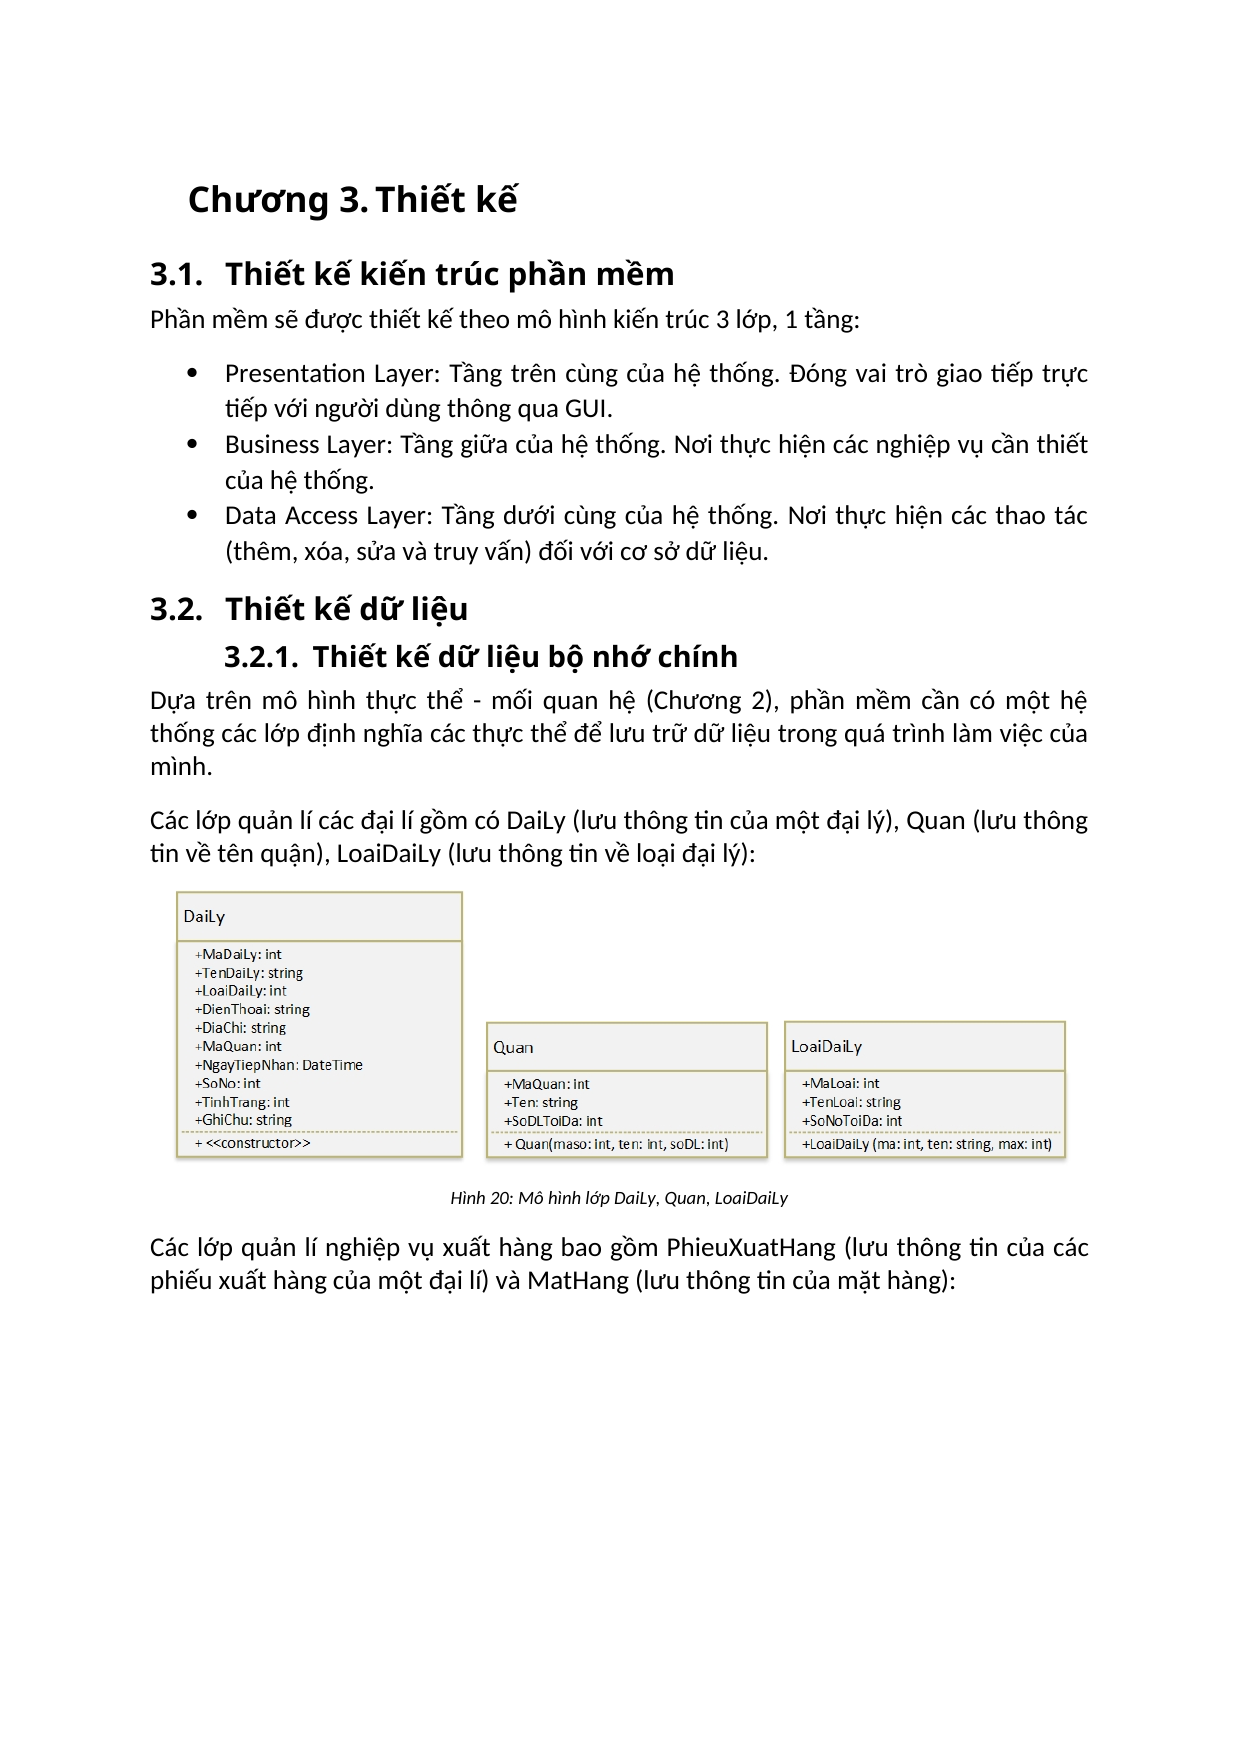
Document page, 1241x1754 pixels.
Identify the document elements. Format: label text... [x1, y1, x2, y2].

text Phần mềm sẽ được thiết kế theo mô hình kiến trúc 3 lớp, 1 tầng: [150, 302, 1090, 335]
text Các lớp quản lí nghiệp vụ xuất hàng bao gồm PhieuXuatHang (lưu thông tin của các phiếu xuất hàng của một đại lí) và MatHang (lưu thông tin của mặt hàng): [150, 1230, 1090, 1296]
list Business Layer: Tầng giữa của hệ thống. Nơi thực hiện các nghiệp vụ cần thiết của hệ thống. [187, 427, 1090, 496]
subtitle Thiết kế kiến trúc phần mềm [150, 252, 1090, 295]
picture [778, 1020, 1071, 1166]
text Dựa trên mô hình thực thể - mối quan hệ (Chương 2), phần mềm cần có một hệ thống các lớp định nghĩa các thực thể để lưu trữ dữ liệu trong quá trình làm việc của mình. [150, 683, 1090, 783]
text Hình 20: Mô hình lớp DaiLy, Quan, LoaiDaiLy [150, 1186, 1090, 1209]
list Data Access Layer: Tầng dưới cùng của hệ thống. Nơi thực hiện các thao tác (thêm, xóa, sửa và truy vấn) đối với cơ sở dữ liệu. [187, 498, 1090, 567]
list Presentation Layer: Tầng trên cùng của hệ thống. Đóng vai trò giao tiếp trực tiếp với người dùng thông qua GUI. [187, 356, 1090, 425]
subtitle Thiết kế dữ liệu [150, 586, 1090, 629]
subtitle Thiết kế dữ liệu bộ nhớ chính [224, 637, 1090, 676]
subtitle Thiết kế [187, 175, 1090, 223]
picture [170, 890, 468, 1166]
picture [480, 1021, 773, 1166]
text Các lớp quản lí các đại lí gồm có DaiLy (lưu thông tin của một đại lý), Quan (lưu thông tin về tên quận), LoaiDaiLy (lưu thông tin về loại đại lý): [150, 803, 1090, 869]
